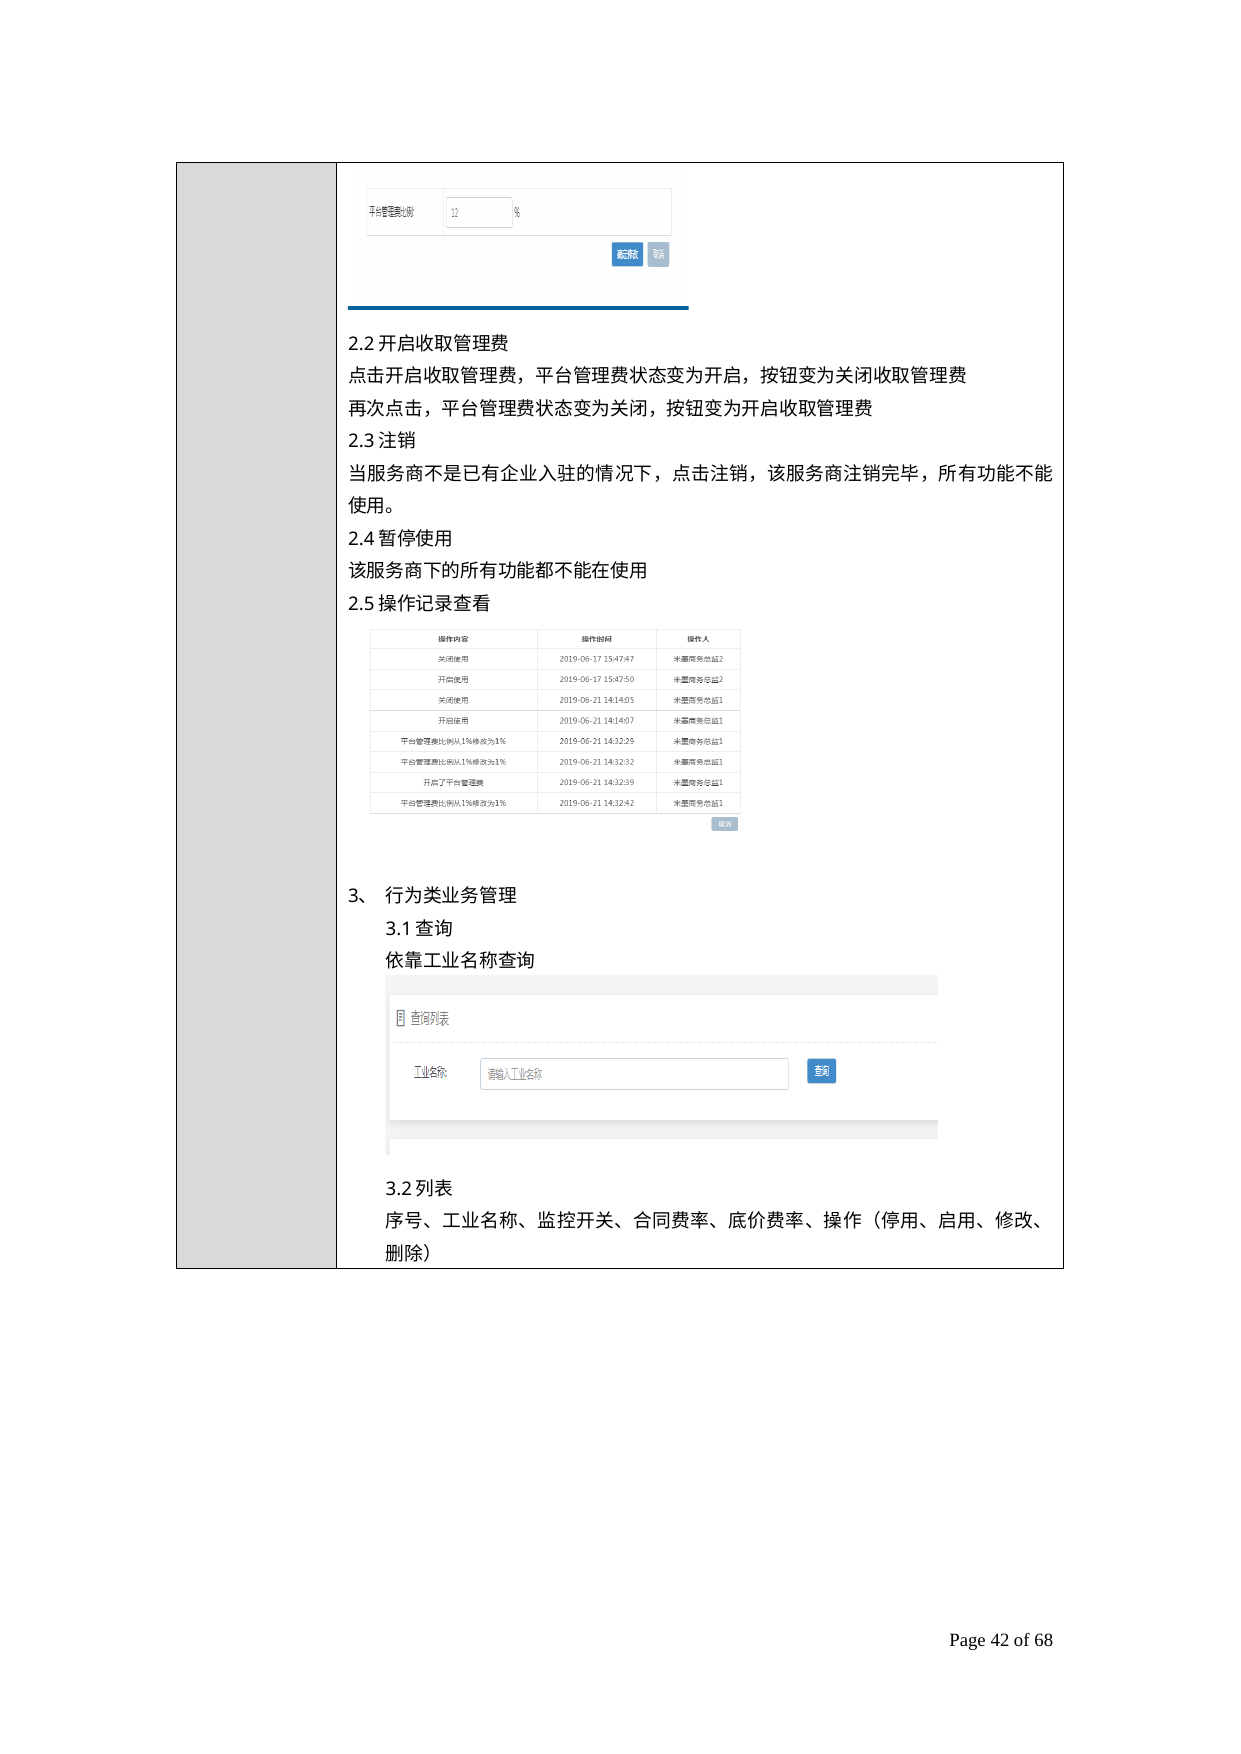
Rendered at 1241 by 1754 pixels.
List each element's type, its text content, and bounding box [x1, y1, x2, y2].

picture [347, 618, 762, 851]
picture [385, 975, 938, 1155]
table_cell 处理流程 [177, 163, 336, 1268]
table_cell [337, 163, 1063, 1268]
picture [347, 163, 689, 310]
